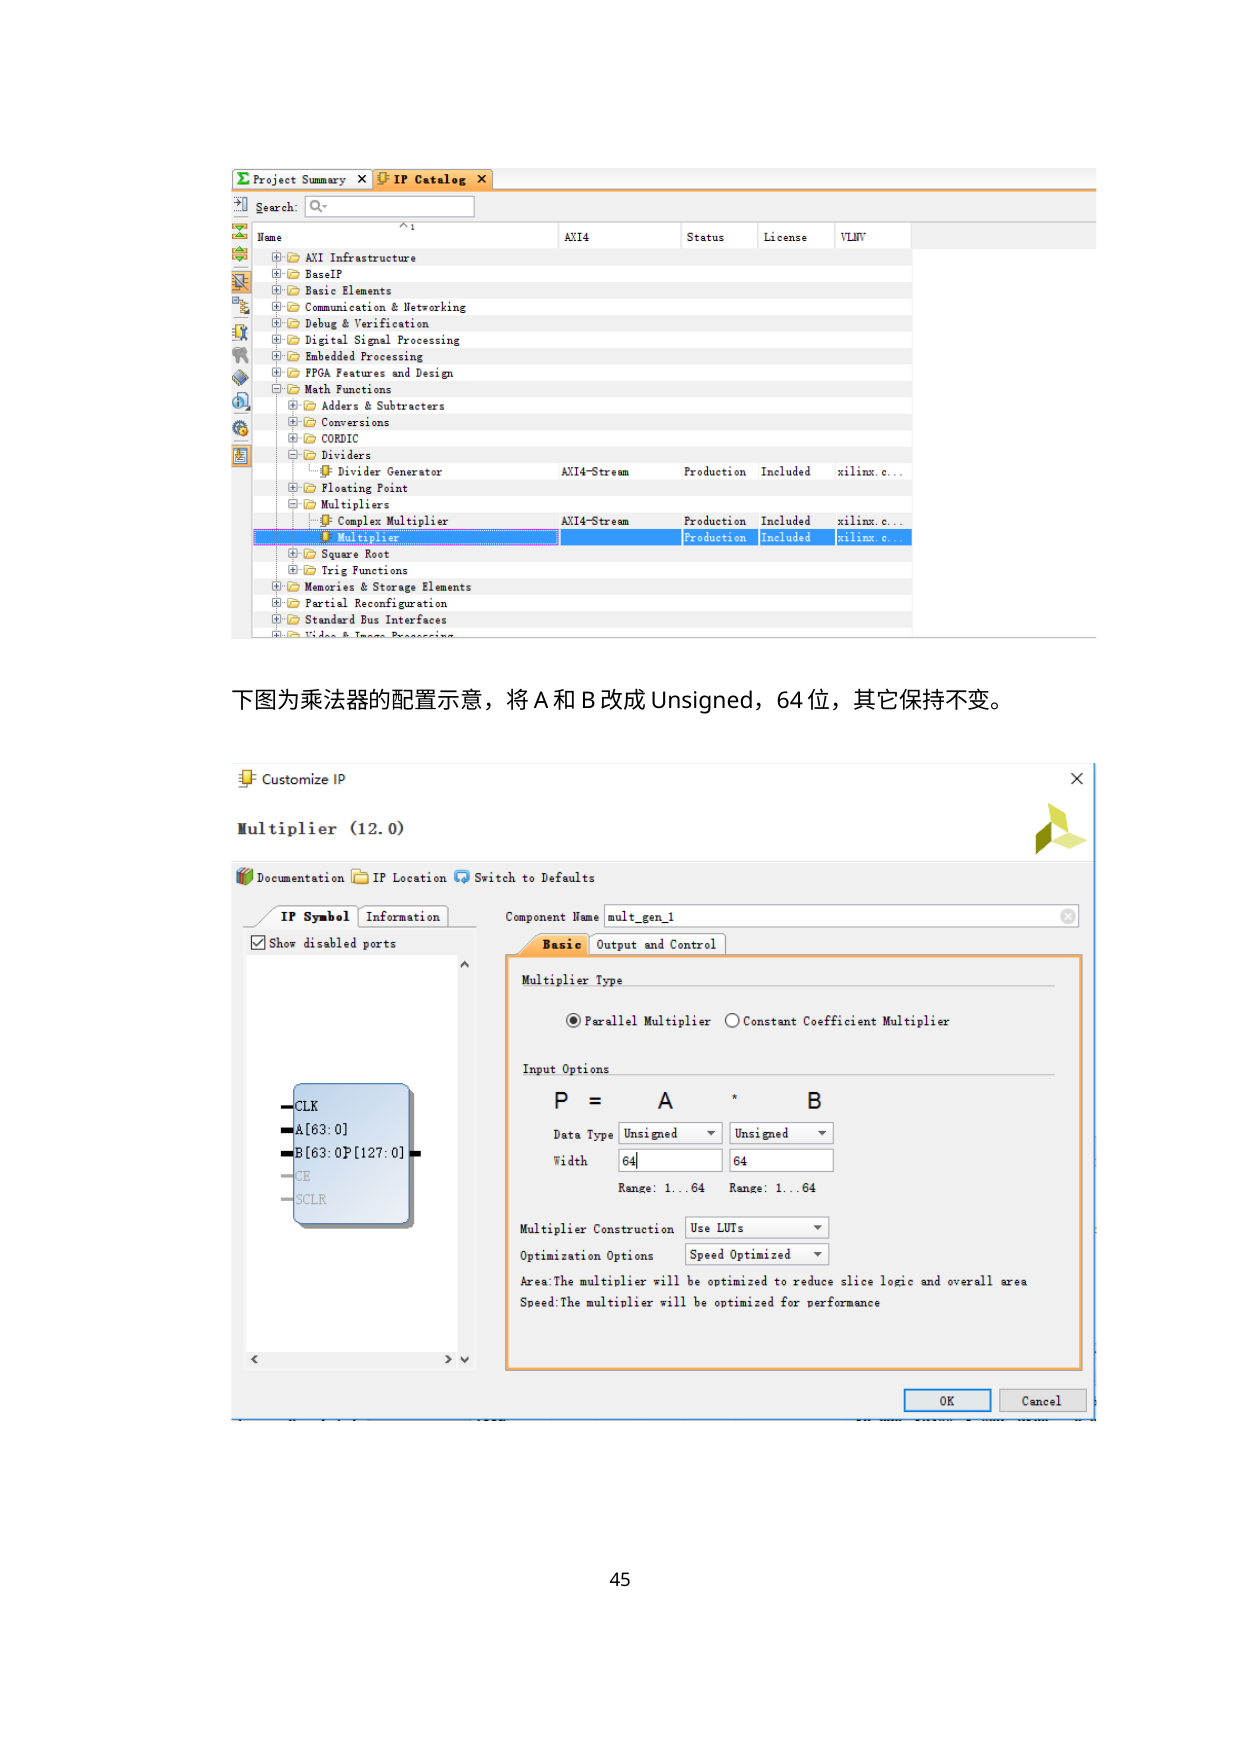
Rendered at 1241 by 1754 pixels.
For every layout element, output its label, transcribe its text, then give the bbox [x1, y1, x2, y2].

picture [231, 168, 1097, 639]
picture [231, 763, 1097, 1421]
list 下图为乘法器的配置示意，将A和B改成Unsigned，64位，其它保持不变。 [231, 666, 1053, 731]
